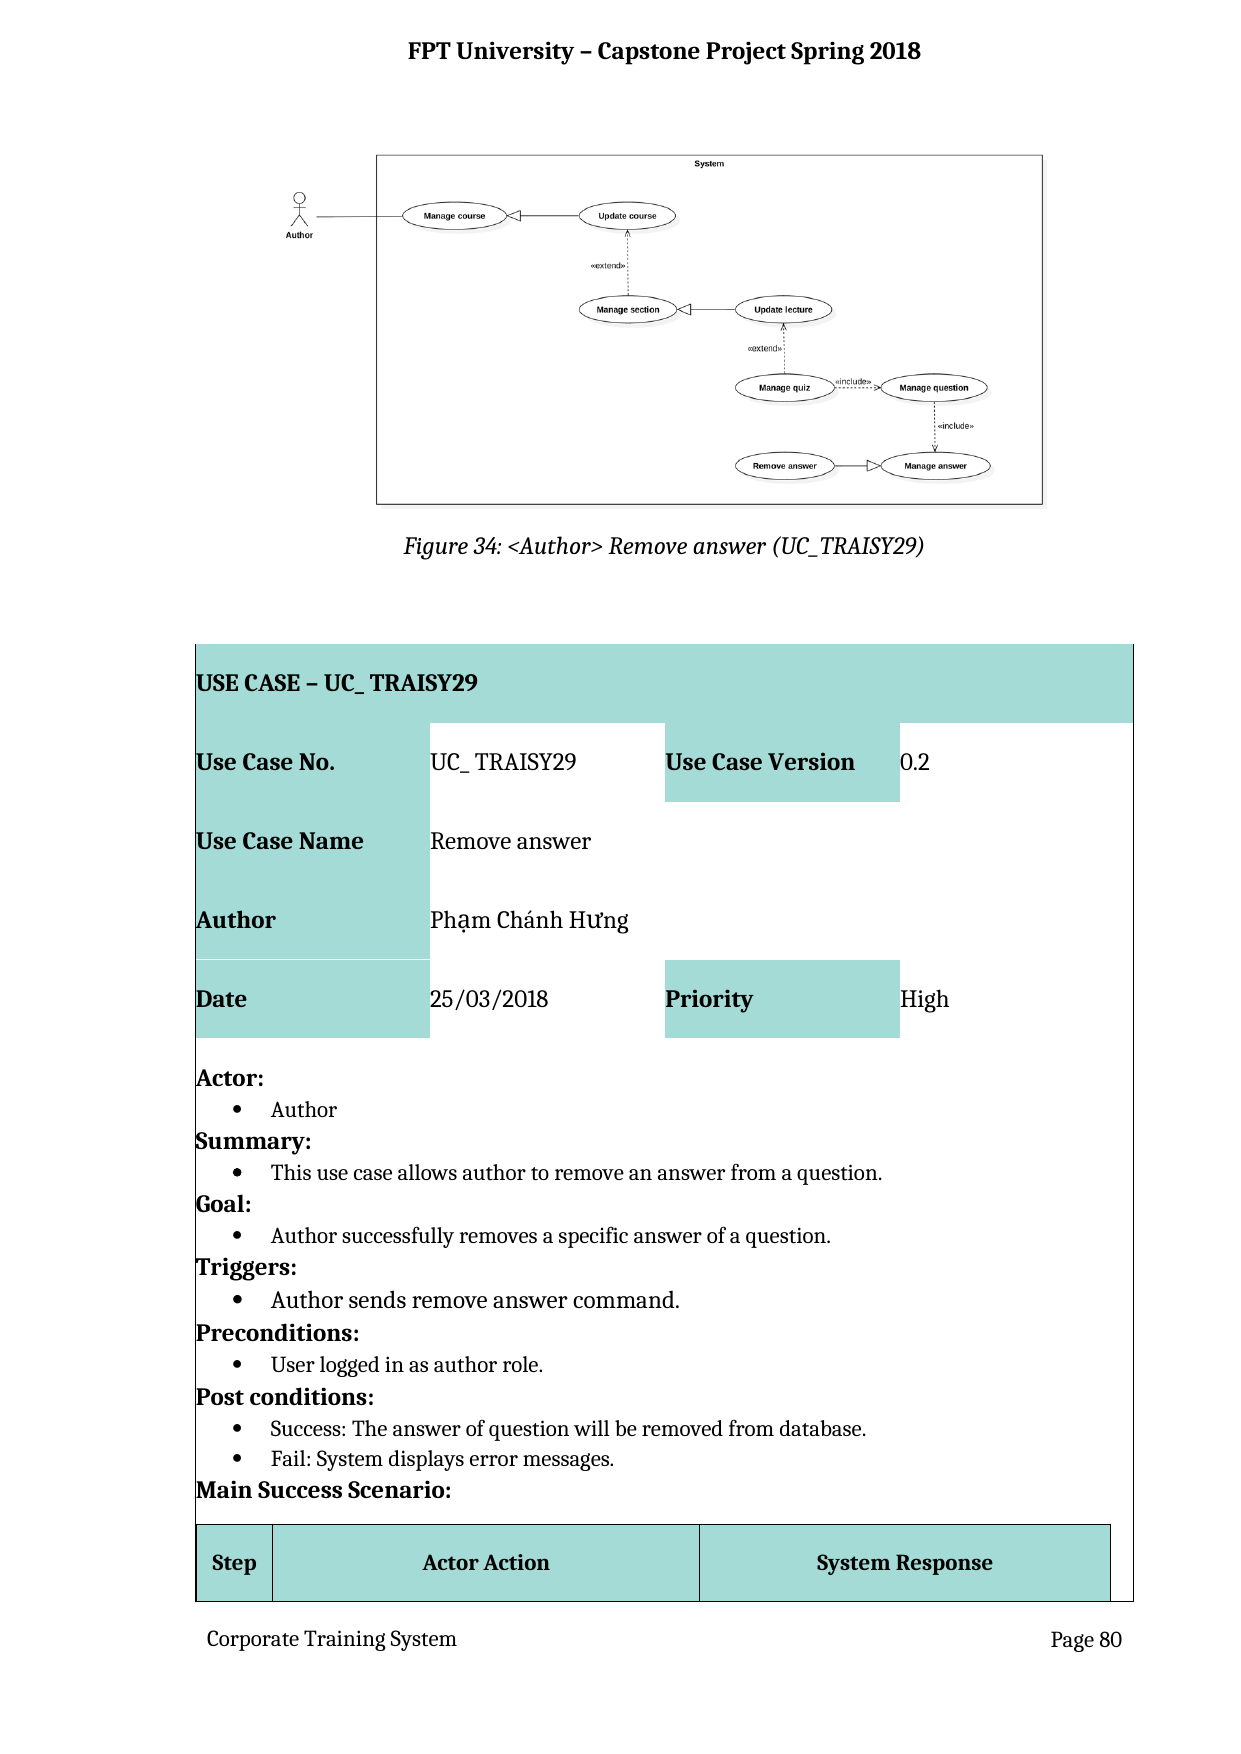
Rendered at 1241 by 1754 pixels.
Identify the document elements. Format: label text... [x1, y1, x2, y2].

table_cell Date [196, 960, 430, 1038]
table_cell Use Case No. [196, 723, 430, 802]
table_cell Remove answer [430, 802, 1133, 881]
table_cell High [900, 960, 1133, 1038]
table_cell Priority [665, 960, 900, 1038]
table_cell UC_ TRAISY29 [430, 723, 665, 802]
table_cell Use Case Version [665, 723, 900, 802]
picture [278, 147, 1050, 512]
table_cell Author [196, 881, 430, 959]
table_cell Use Case Name [196, 802, 430, 881]
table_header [196, 1039, 1133, 1601]
table_cell 0.2 [900, 723, 1133, 802]
table_header USE CASE – UC_ TRAISY29 [196, 644, 1133, 723]
table_cell 25/03/2018 [430, 960, 665, 1038]
text Figure 34: <Author> Remove answer (UC_TRAISY29) [207, 532, 1122, 561]
table_cell Phạm Chánh Hưng [430, 881, 1133, 959]
